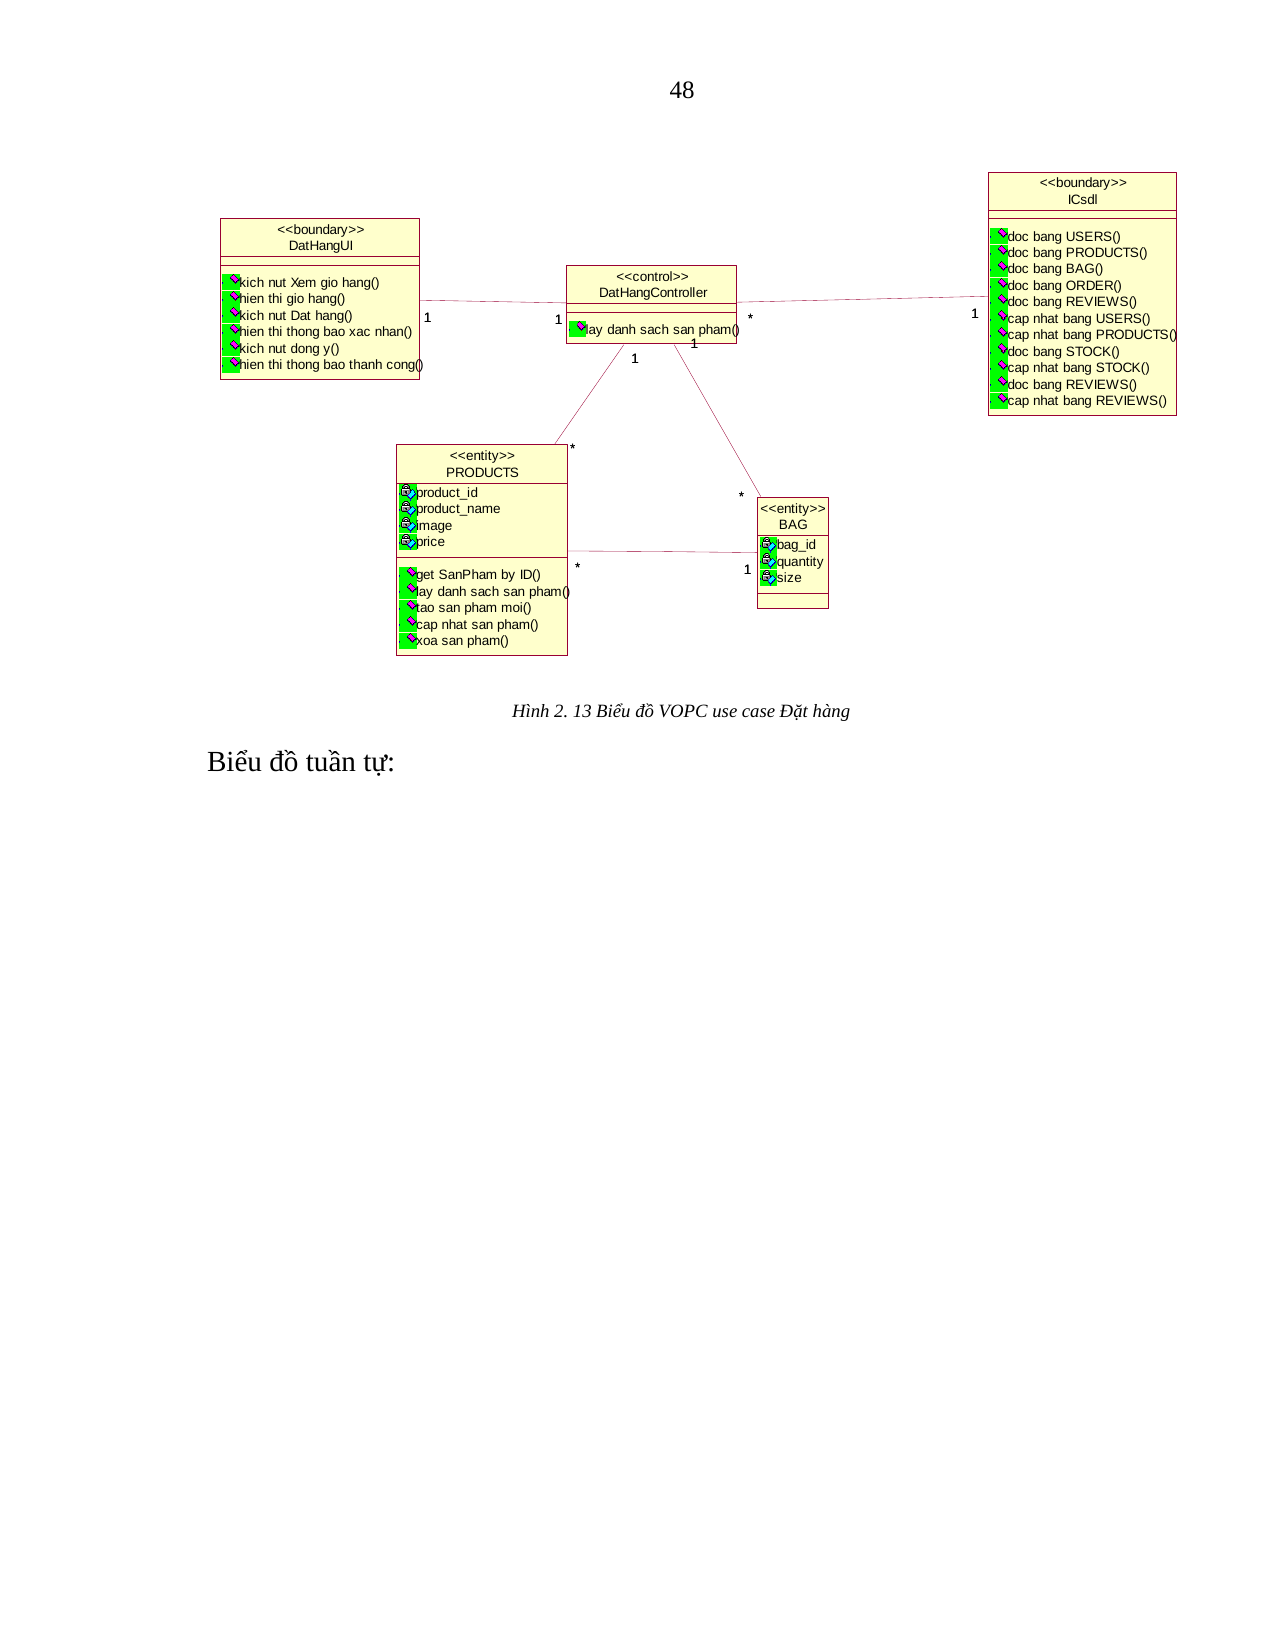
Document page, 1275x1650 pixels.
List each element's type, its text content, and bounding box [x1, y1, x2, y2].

text Biểu đồ tuần tự: [207, 744, 1157, 778]
text Hình 2. 13 Biểu đồ VOPC use case Đặt hàng [207, 699, 1157, 721]
